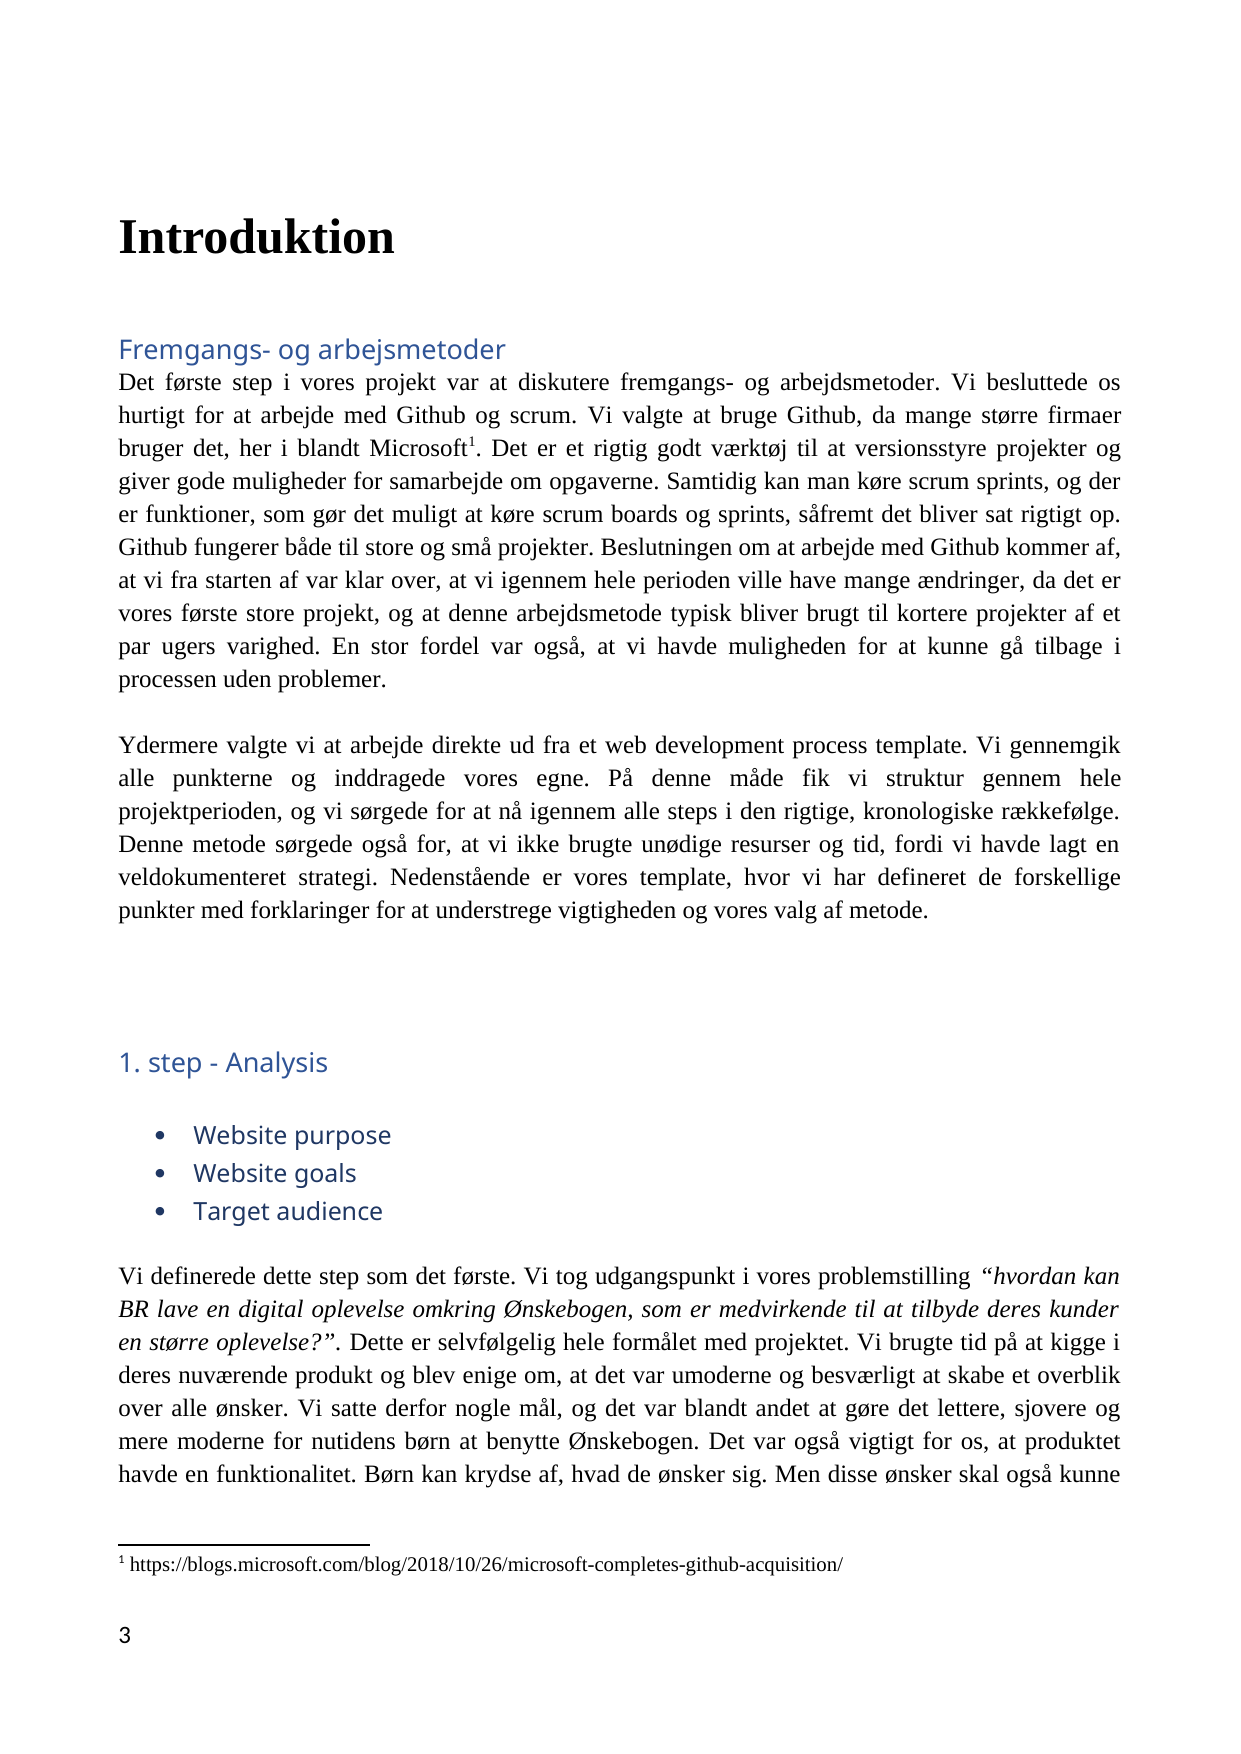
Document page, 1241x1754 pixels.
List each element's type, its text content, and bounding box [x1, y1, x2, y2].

subtitle Introduktion [118, 206, 1122, 264]
subtitle 1. step - Analysis [118, 1043, 1122, 1080]
text Ydermere valgte vi at arbejde direkte ud fra et web development process template. Vi gennemgik alle punkterne og inddragede vores egne. På denne måde fik vi struktur gennem hele projektperioden, og vi sørgede for at nå igennem alle steps i den rigtige, kronologiske rækkefølge. Denne metode sørgede også for, at vi ikke brugte unødige resurser og tid, fordi vi havde lagt en veldokumenteret strategi. Nedenstående er vores template, hvor vi har defineret de forskellige punkter med forklaringer for at understrege vigtigheden og vores valg af metode. [118, 730, 1122, 924]
subtitle Website purpose [156, 1117, 1122, 1152]
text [118, 1261, 1122, 1488]
subtitle Fremgangs- og arbejsmetoder [118, 330, 1122, 367]
text Det første step i vores projekt var at diskutere fremgangs- og arbejdsmetoder. Vi besluttede os hurtigt for at arbejde med Github og scrum. Vi valgte at bruge Github, da mange større firmaer bruger det, her i blandt Microsoft. Det er et rigtig godt værktøj til at versionsstyre projekter og giver gode muligheder for samarbejde om opgaverne. Samtidig kan man køre scrum sprints, og der er funktioner, som gør det muligt at køre scrum boards og sprints, såfremt det bliver sat rigtigt op. Github fungerer både til store og små projekter. Beslutningen om at arbejde med Github kommer af, at vi fra starten af var klar over, at vi igennem hele perioden ville have mange ændringer, da det er vores første store projekt, og at denne arbejdsmetode typisk bliver brugt til kortere projekter af et par ugers varighed. En stor fordel var også, at vi havde muligheden for at kunne gå tilbage i processen uden problemer. [118, 367, 1122, 693]
subtitle Target audience [156, 1194, 1122, 1228]
subtitle Website goals [156, 1156, 1122, 1190]
